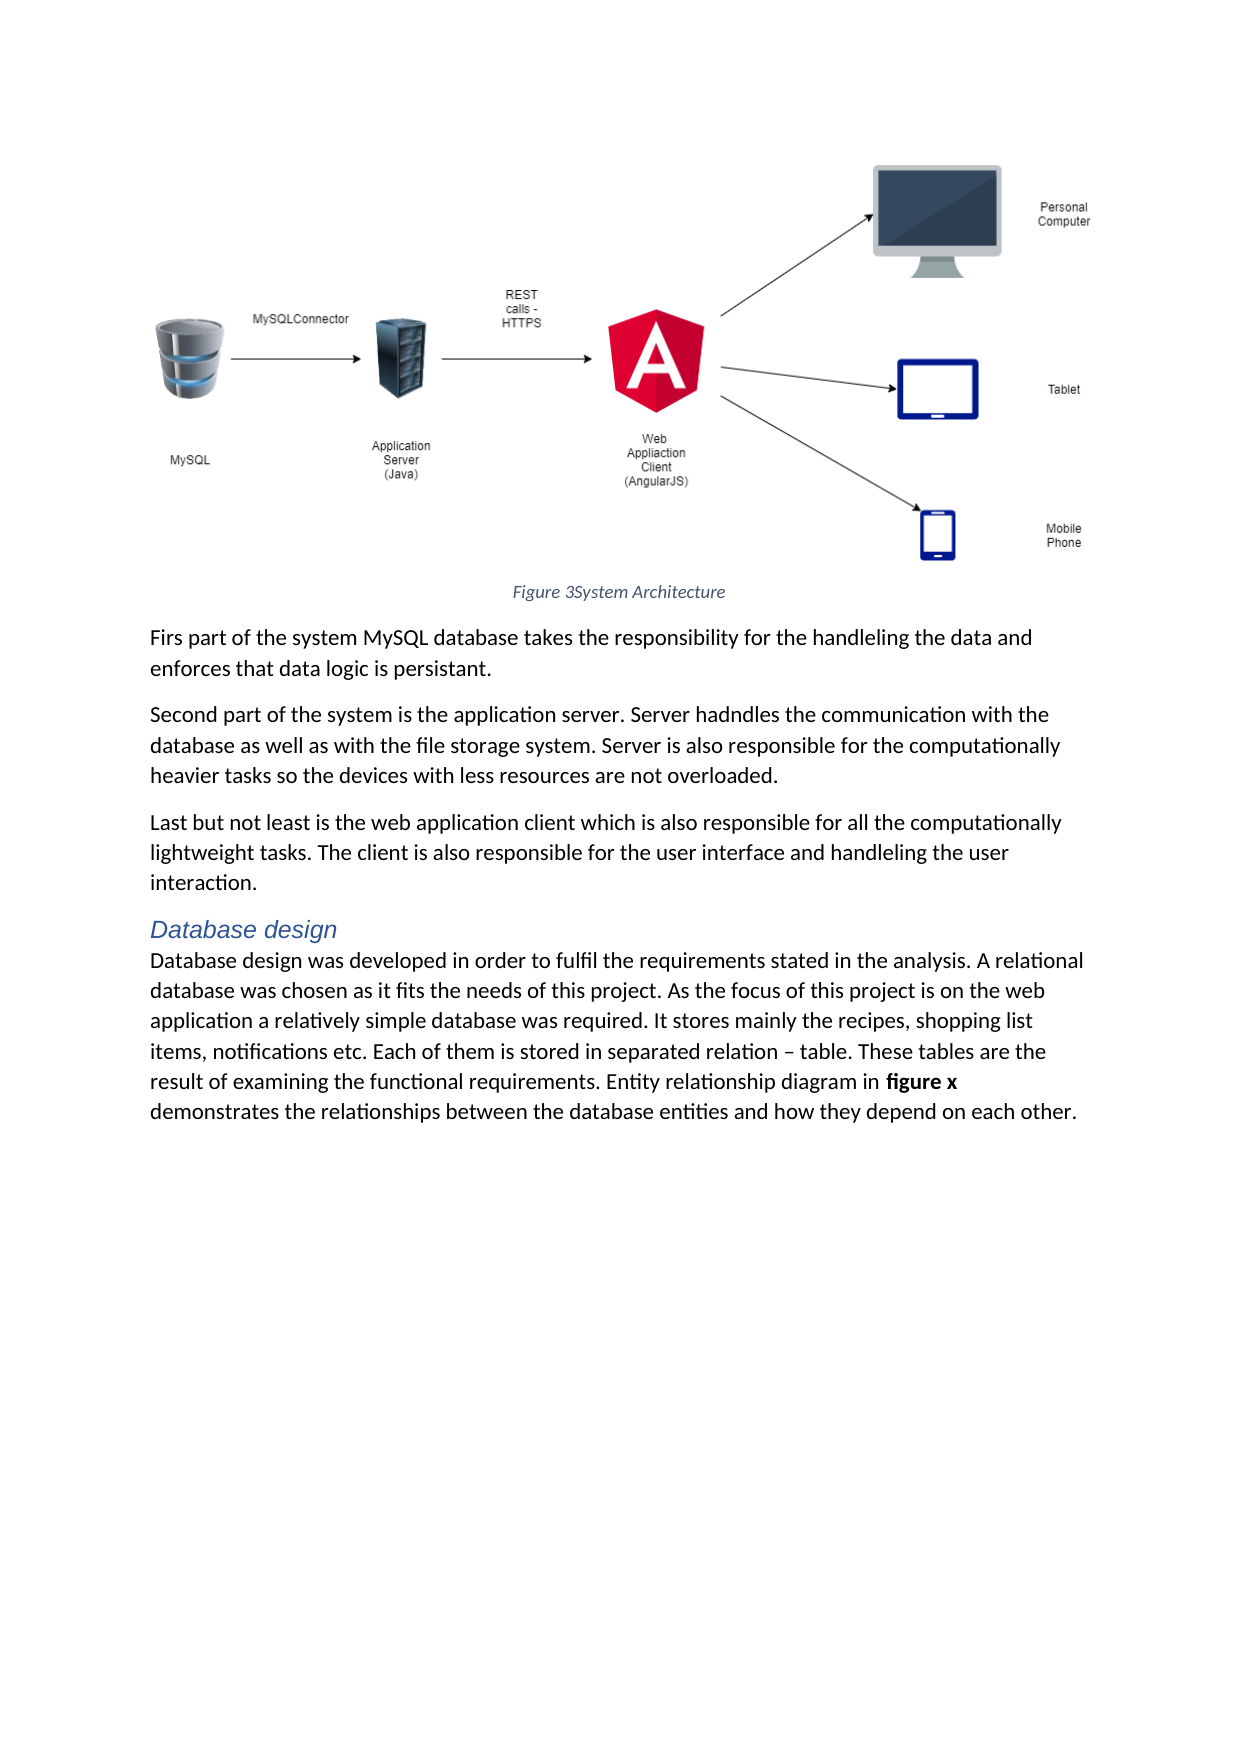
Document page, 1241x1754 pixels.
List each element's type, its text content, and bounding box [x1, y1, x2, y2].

text Figure 3System Architecture [150, 580, 1090, 603]
text Second part of the system is the application server. Server hadndles the communication with the database as well as with the file storage system. Server is also responsible for the computationally heavier tasks so the devices with less resources are not overloaded. [150, 701, 1090, 789]
text Last but not least is the web application client which is also responsible for all the computationally lightweight tasks. The client is also responsible for the user interface and handleling the user interaction. [150, 808, 1090, 896]
picture [150, 150, 1091, 561]
text Firs part of the system MySQL database takes the responsibility for the handleling the data and enforces that data logic is persistant. [150, 623, 1090, 682]
subtitle Database design [150, 915, 1090, 944]
text Database design was developed in order to fulfil the requirements stated in the analysis. A relational database was chosen as it fits the needs of this project. As the focus of this project is on the web application a relatively simple database was required. It stores mainly the recipes, shopping list items, notifications etc. Each of them is stored in separated relation – table. These tables are the result of examining the functional requirements. Entity relationship diagram in figure x demonstrates the relationships between the database entities and how they depend on each other. [150, 946, 1090, 1125]
